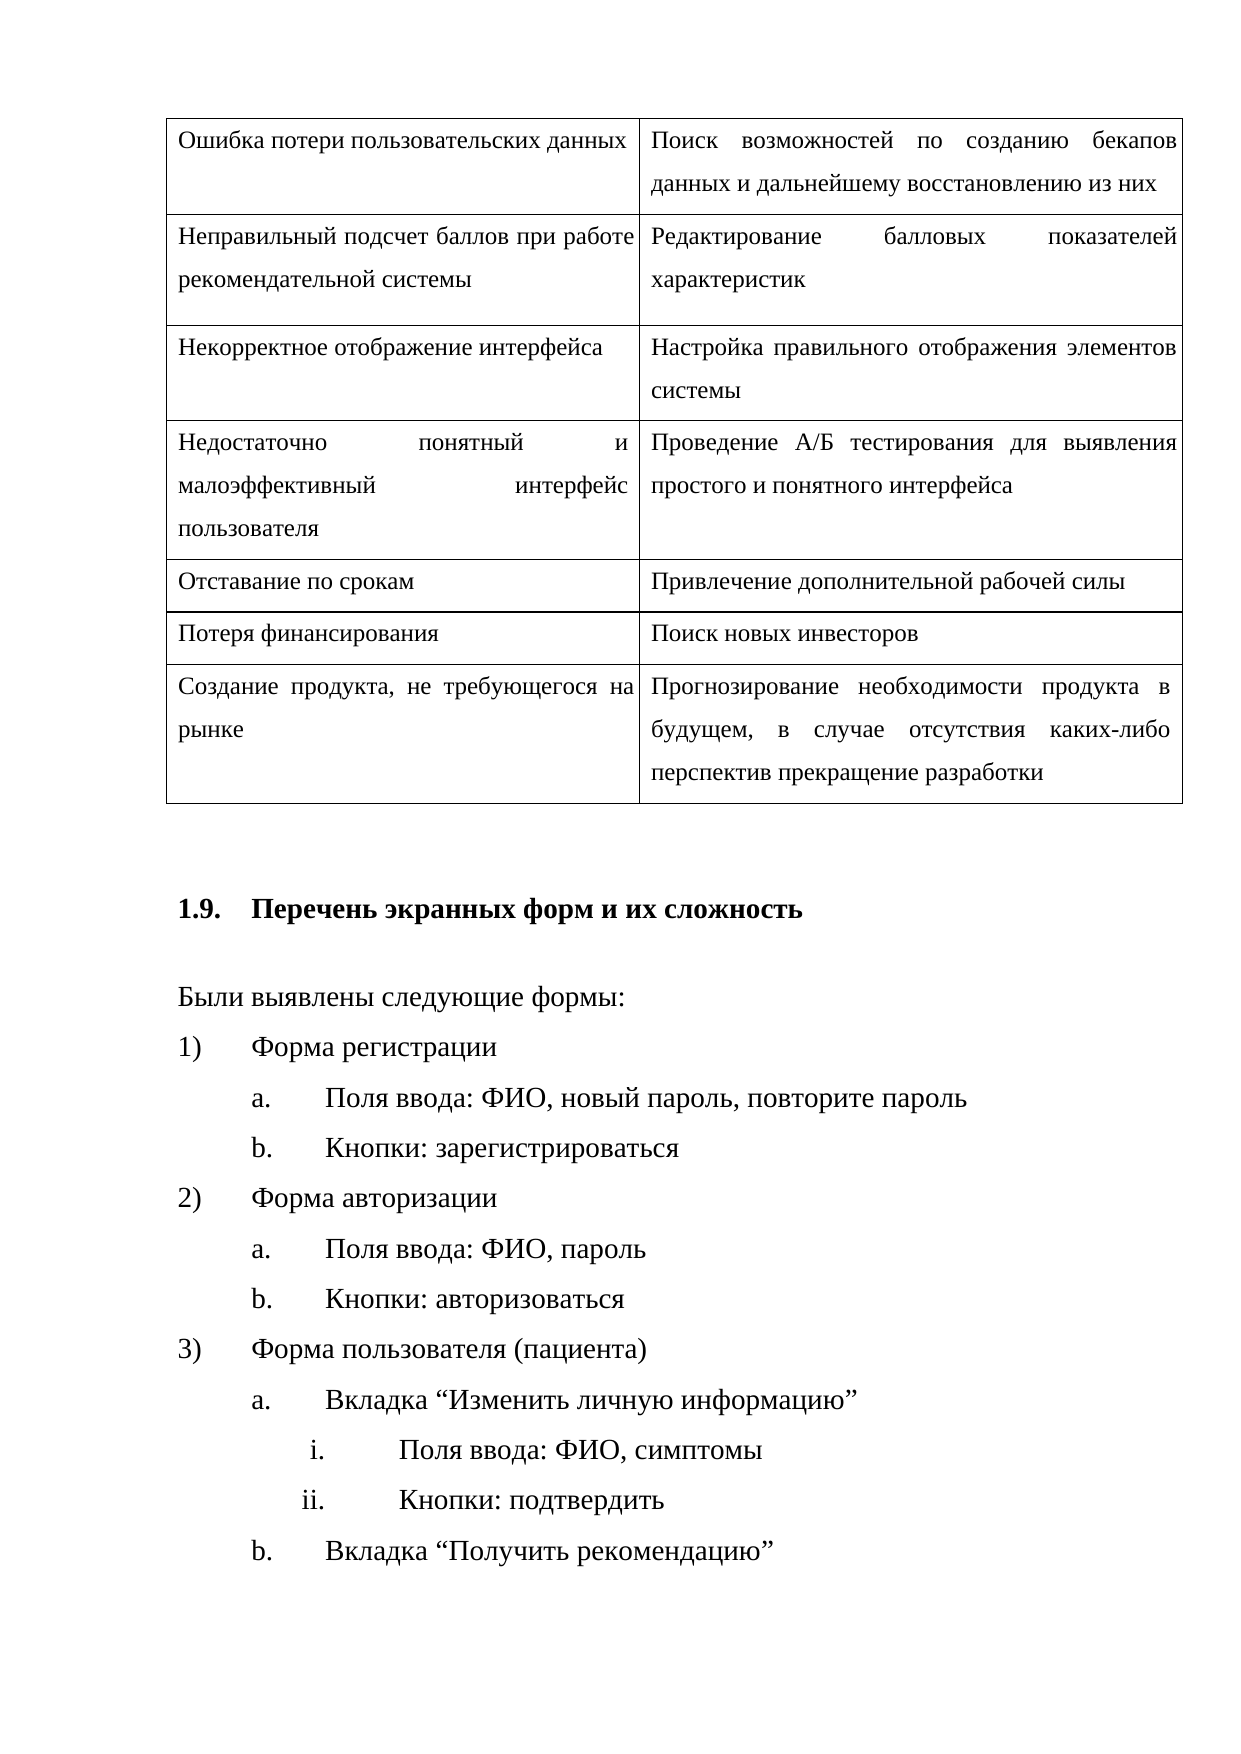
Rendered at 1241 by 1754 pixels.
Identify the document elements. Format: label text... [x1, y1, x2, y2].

table_cell Проведение А/Б тестирования для выявления простого и понятного интерфейса [640, 421, 1182, 559]
list Кнопки: авторизоваться [251, 1281, 1152, 1315]
table_cell Создание продукта, не требующегося на рынке [167, 665, 639, 803]
table_cell Редактирование балловых показателей характеристик [640, 215, 1182, 324]
list Вкладка “Получить рекомендацию” [251, 1533, 1152, 1566]
table_cell Ошибка потери пользовательских данных [167, 119, 639, 214]
table_cell Поиск новых инвесторов [640, 613, 1182, 664]
table_cell Настройка правильного отображения элементов системы [640, 326, 1182, 420]
table_cell Привлечение дополнительной рабочей силы [640, 560, 1182, 611]
list Кнопки: подтвердить [325, 1482, 1152, 1516]
list Поля ввода: ФИО, симптомы [325, 1432, 1152, 1466]
table_cell Прогнозирование необходимости продукта в будущем, в случае отсутствия каких-либо перспектив прекращение разработки [640, 665, 1182, 803]
list Форма авторизации [177, 1181, 1152, 1214]
list Поля ввода: ФИО, пароль [251, 1231, 1152, 1264]
list Форма пользователя (пациента) [177, 1331, 1152, 1365]
text Были выявлены следующие формы: [177, 979, 1152, 1013]
table_cell Отставание по срокам [167, 560, 639, 611]
table_cell Неправильный подсчет баллов при работе рекомендательной системы [167, 215, 639, 324]
table_cell Недостаточно понятный и малоэффективный интерфейс пользователя [167, 421, 639, 559]
list Поля ввода: ФИО, новый пароль, повторите пароль [251, 1080, 1152, 1113]
subtitle Перечень экранных форм и их сложность [177, 891, 1152, 925]
list Кнопки: зарегистрироваться [251, 1130, 1152, 1164]
list Вкладка “Изменить личную информацию” [251, 1382, 1152, 1415]
table_cell Потеря финансирования [167, 613, 639, 664]
table_cell Некорректное отображение интерфейса [167, 326, 639, 420]
table_cell Поиск возможностей по созданию бекапов данных и дальнейшему восстановлению из них [640, 119, 1182, 214]
list Форма регистрации [177, 1029, 1152, 1063]
